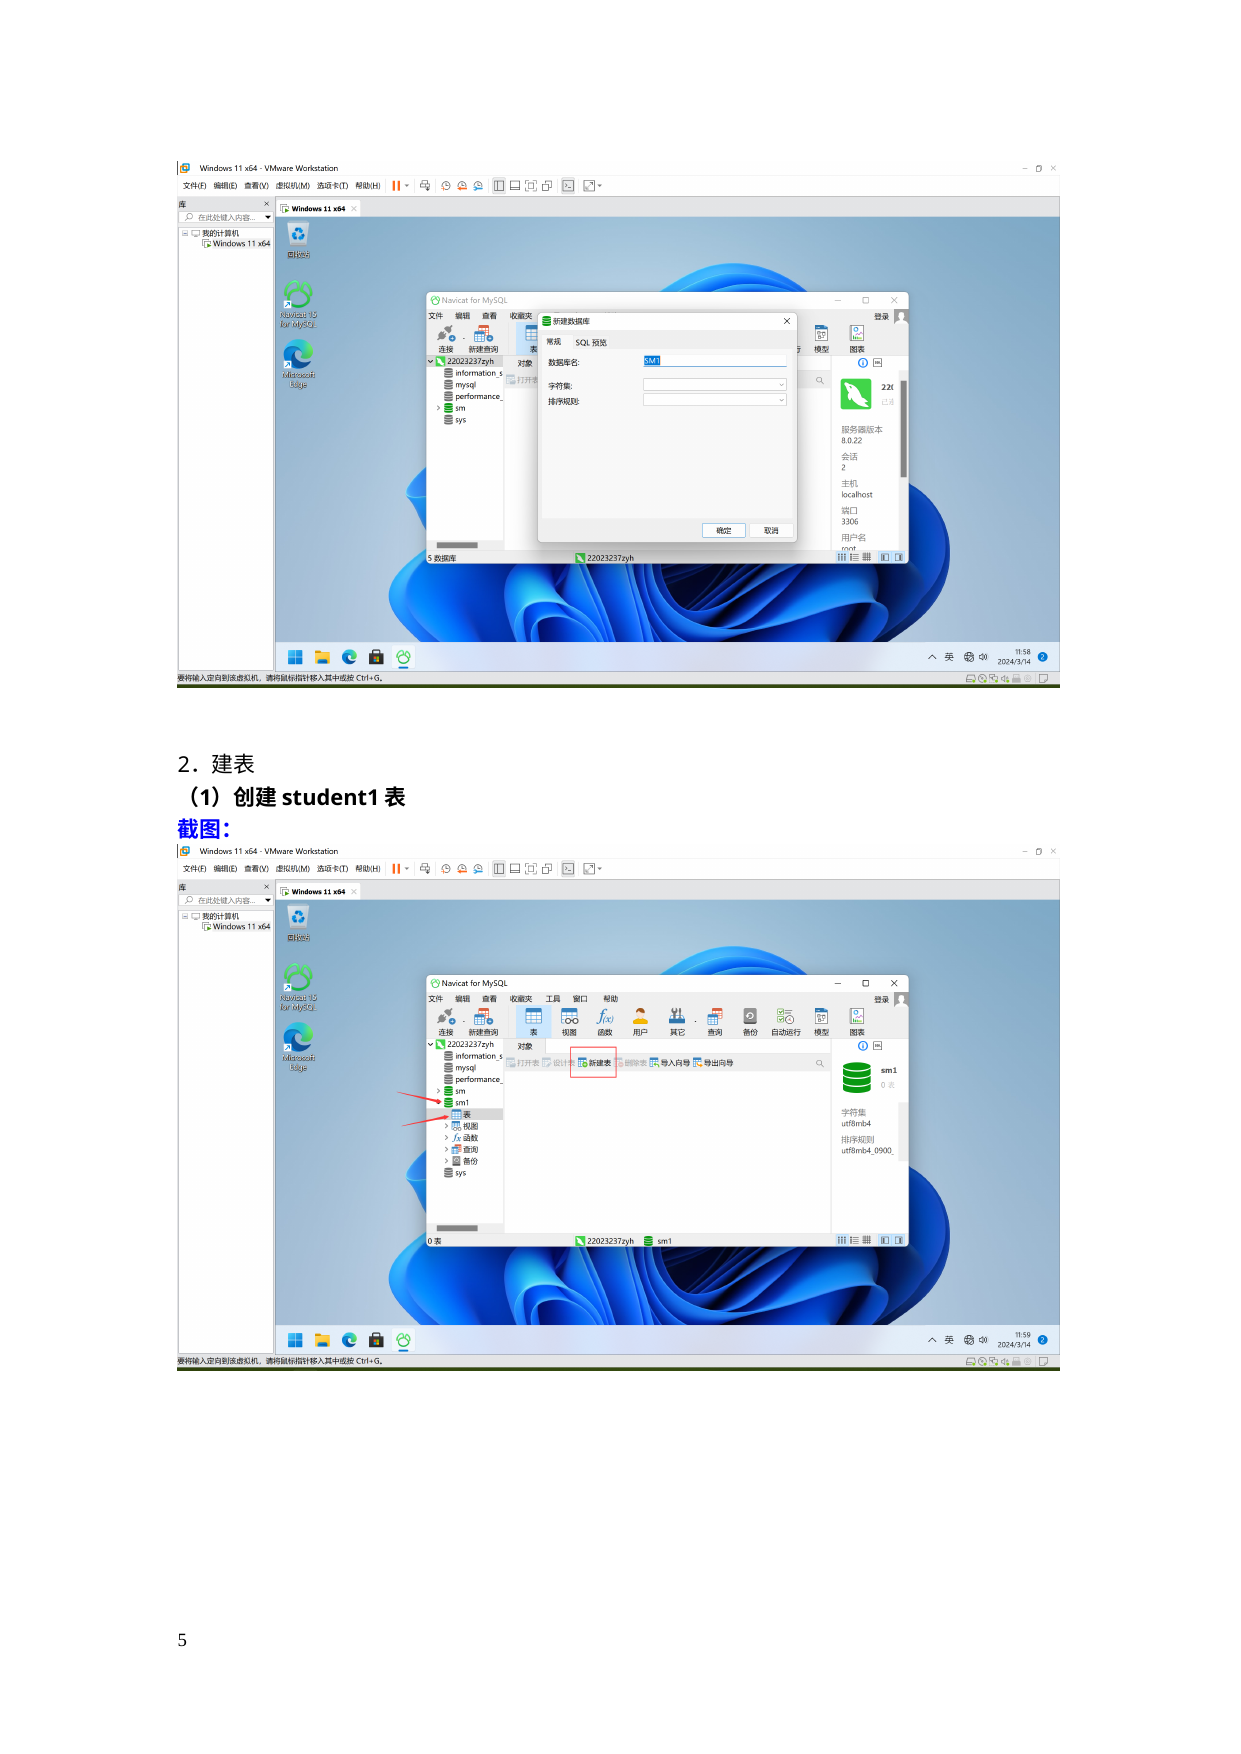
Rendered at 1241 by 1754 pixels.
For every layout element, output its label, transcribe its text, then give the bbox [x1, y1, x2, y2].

picture [177, 844, 1060, 1371]
picture [177, 161, 1060, 688]
text 截图： [177, 812, 1063, 844]
text 2．建表 [177, 747, 1063, 779]
text （1）创建student1表 [177, 779, 1063, 812]
